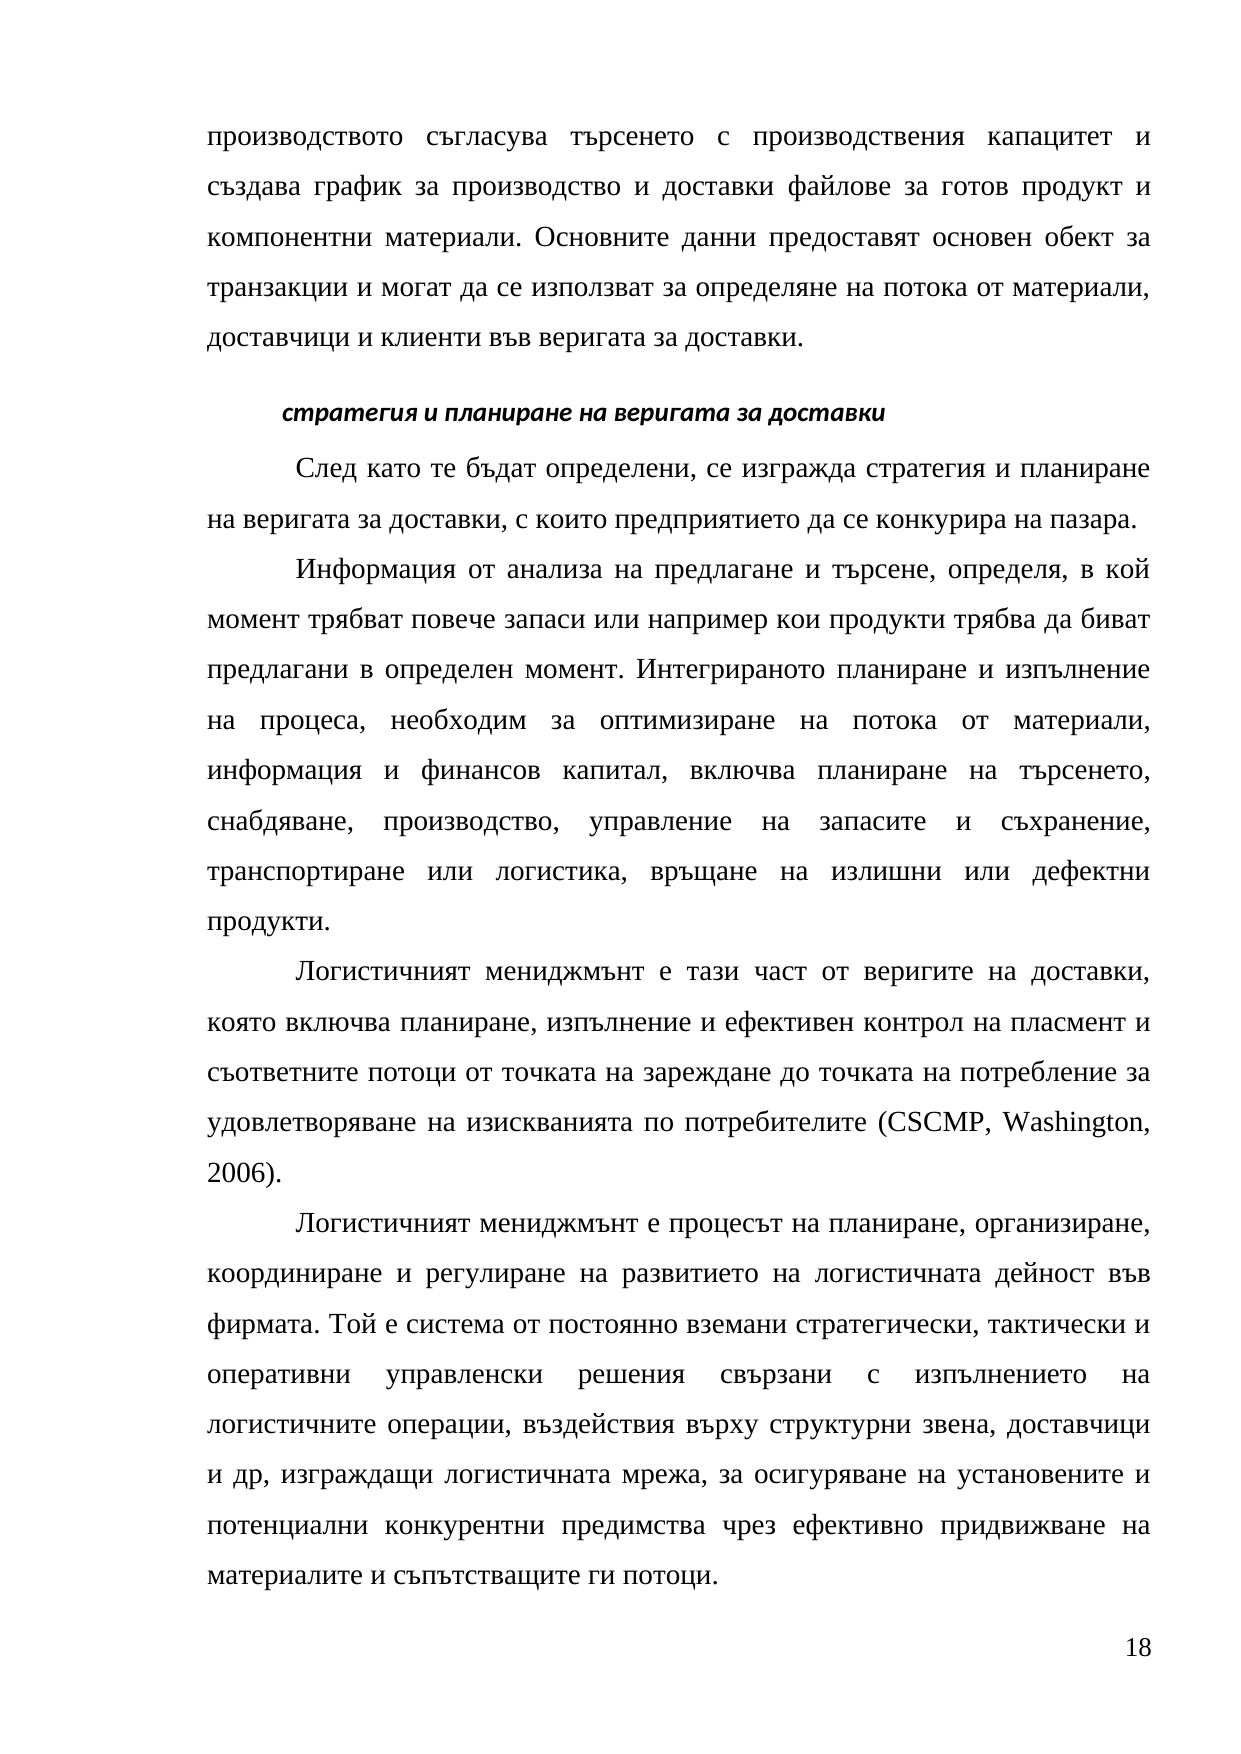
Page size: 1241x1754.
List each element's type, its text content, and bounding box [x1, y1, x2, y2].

text След като те бъдат определени, се изгражда стратегия и планиране на веригата за доставки, с които предприятието да се конкурира на пазара. [207, 450, 1152, 534]
subtitle стратегия и планиране на веригата за доставки [207, 395, 1152, 428]
text Логистичният мениджмънт е процесът на планиране, организиране, координиране и регулиране на развитието на логистичната дейност във фирмата. Той е система от постоянно вземани стратегически, тактически и оперативни управленски решения свързани с изпълнението на логистичните операции, въздействия върху структурни звена, доставчици и др, изграждащи логистичната мрежа, за осигуряване на установените и потенциални конкурентни предимства чрез ефективно придвижване на материалите и съпътстващите ги потоци. [207, 1205, 1152, 1591]
text Информация от анализа на предлагане и търсене, определя, в кой момент трябват повече запаси или например кои продукти трябва да биват предлагани в определен момент. Интегрираното планиране и изпълнение на процеса, необходим за оптимизиране на потока от материали, информация и финансов капитал, включва планиране на търсенето, снабдяване, производство, управление на запасите и съхранение, транспортиране или логистика, връщане на излишни или дефектни продукти. [207, 551, 1152, 937]
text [207, 118, 1152, 353]
text Логистичният мениджмънт е тази част от веригите на доставки, която включва планиране, изпълнение и ефективен контрол на пласмент и съответните потоци от точката на зареждане до точката на потребление за удовлетворяване на изискванията по потребителите (CSCMP, Washington, 2006). [207, 953, 1152, 1188]
